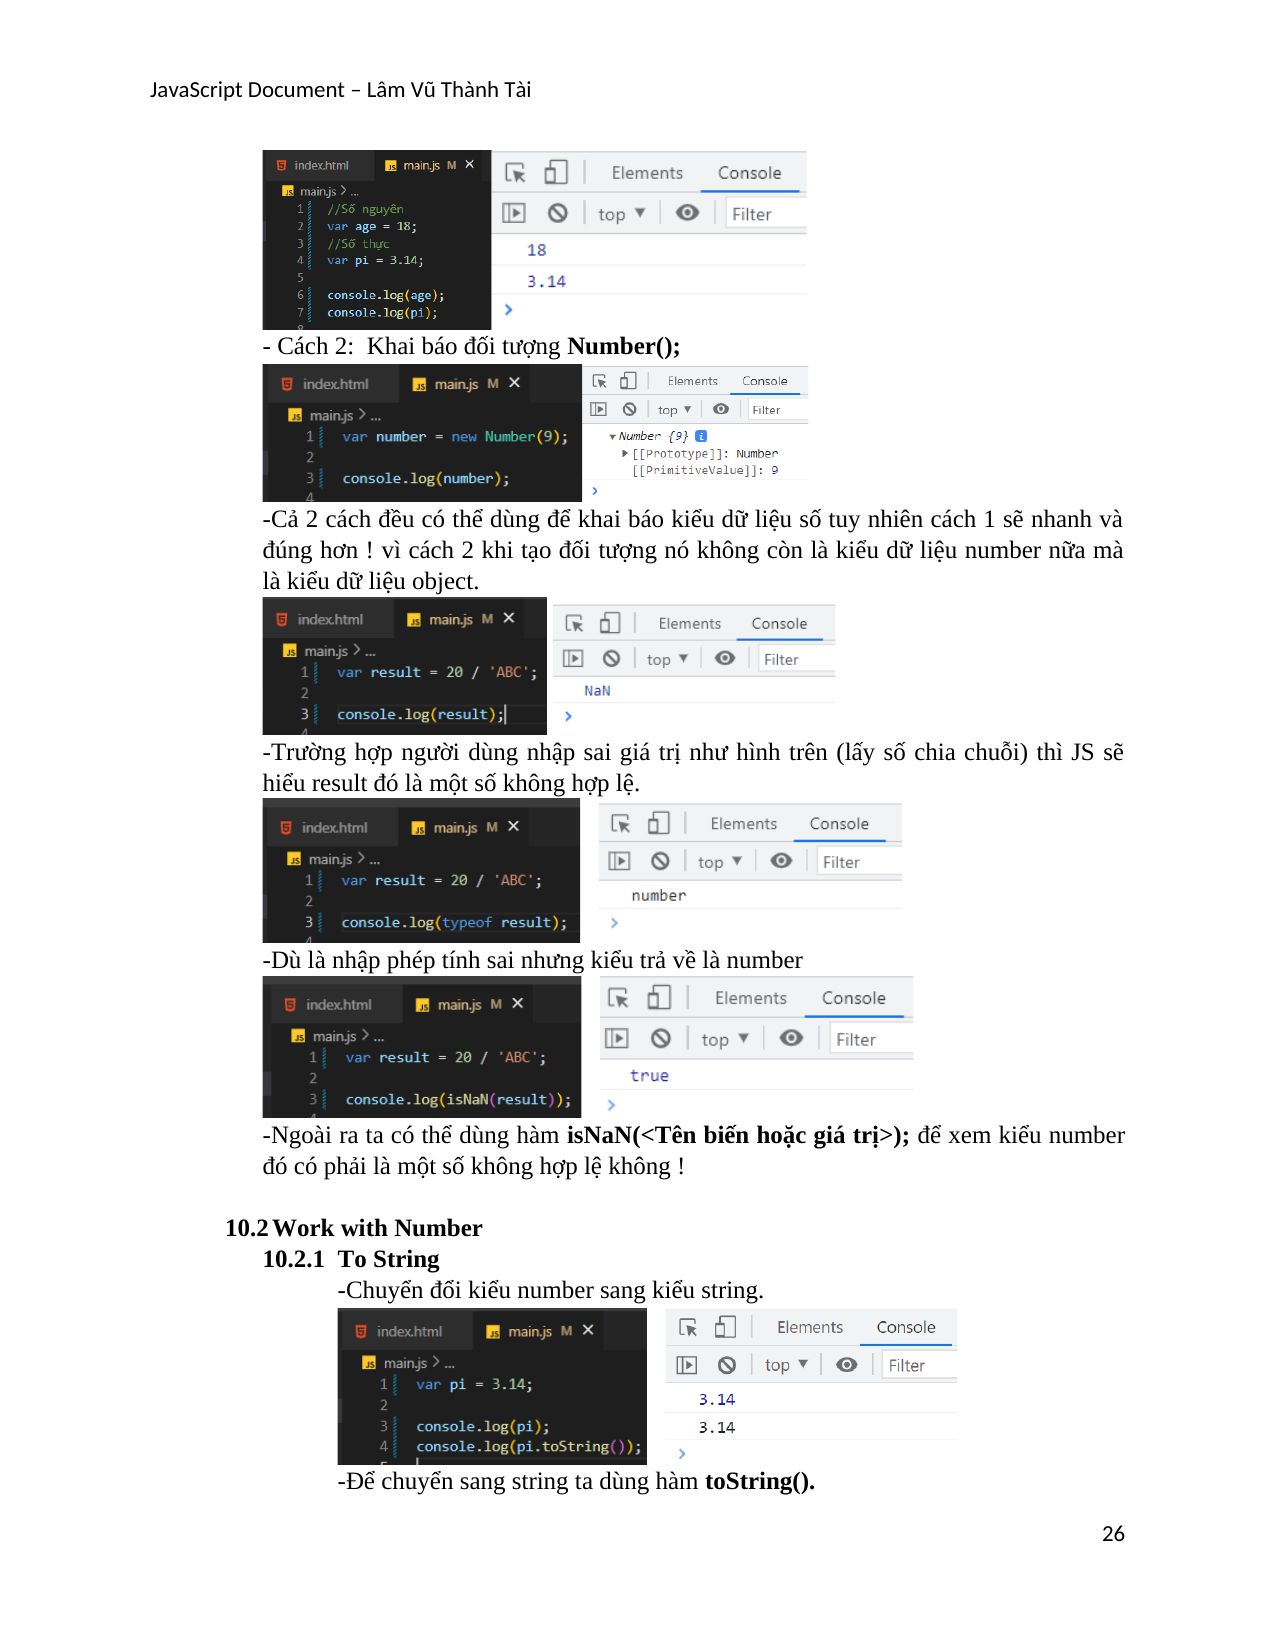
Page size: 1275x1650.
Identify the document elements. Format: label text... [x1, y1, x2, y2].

picture [262, 976, 582, 1118]
list -Ngoài ra ta có thể dùng hàm isNaN(<Tên biến hoặc giá trị>); để xem kiểu number đó có phải là một số không hợp lệ không ! [262, 1120, 1125, 1180]
list -Chuyển đổi kiểu number sang kiểu string. [337, 1275, 1125, 1304]
list To String [262, 1244, 1125, 1273]
picture [665, 1306, 958, 1465]
picture [598, 801, 902, 943]
list -Trường hợp người dùng nhập sai giá trị như hình trên (lấy số chia chuỗi) thì JS sẽ hiểu result đó là một số không hợp lệ. [262, 737, 1125, 797]
picture [262, 362, 809, 502]
list - Cách 2: Khai báo đối tượng Number(); [262, 331, 1125, 360]
picture [262, 798, 581, 943]
picture [553, 597, 836, 735]
list -Dù là nhập phép tính sai nhưng kiểu trả về là number [262, 945, 1125, 974]
list Work with Number [225, 1213, 1125, 1242]
picture [600, 976, 914, 1118]
list -Để chuyển sang string ta dùng hàm toString(). [337, 1466, 1125, 1495]
picture [337, 1308, 647, 1465]
list -Cả 2 cách đều có thể dùng để khai báo kiểu dữ liệu số tuy nhiên cách 1 sẽ nhanh và đúng hơn ! vì cách 2 khi tạo đối tượng nó không còn là kiểu dữ liệu number nữa mà là kiểu dữ liệu object. [262, 504, 1125, 595]
picture [262, 150, 807, 330]
picture [262, 597, 547, 735]
